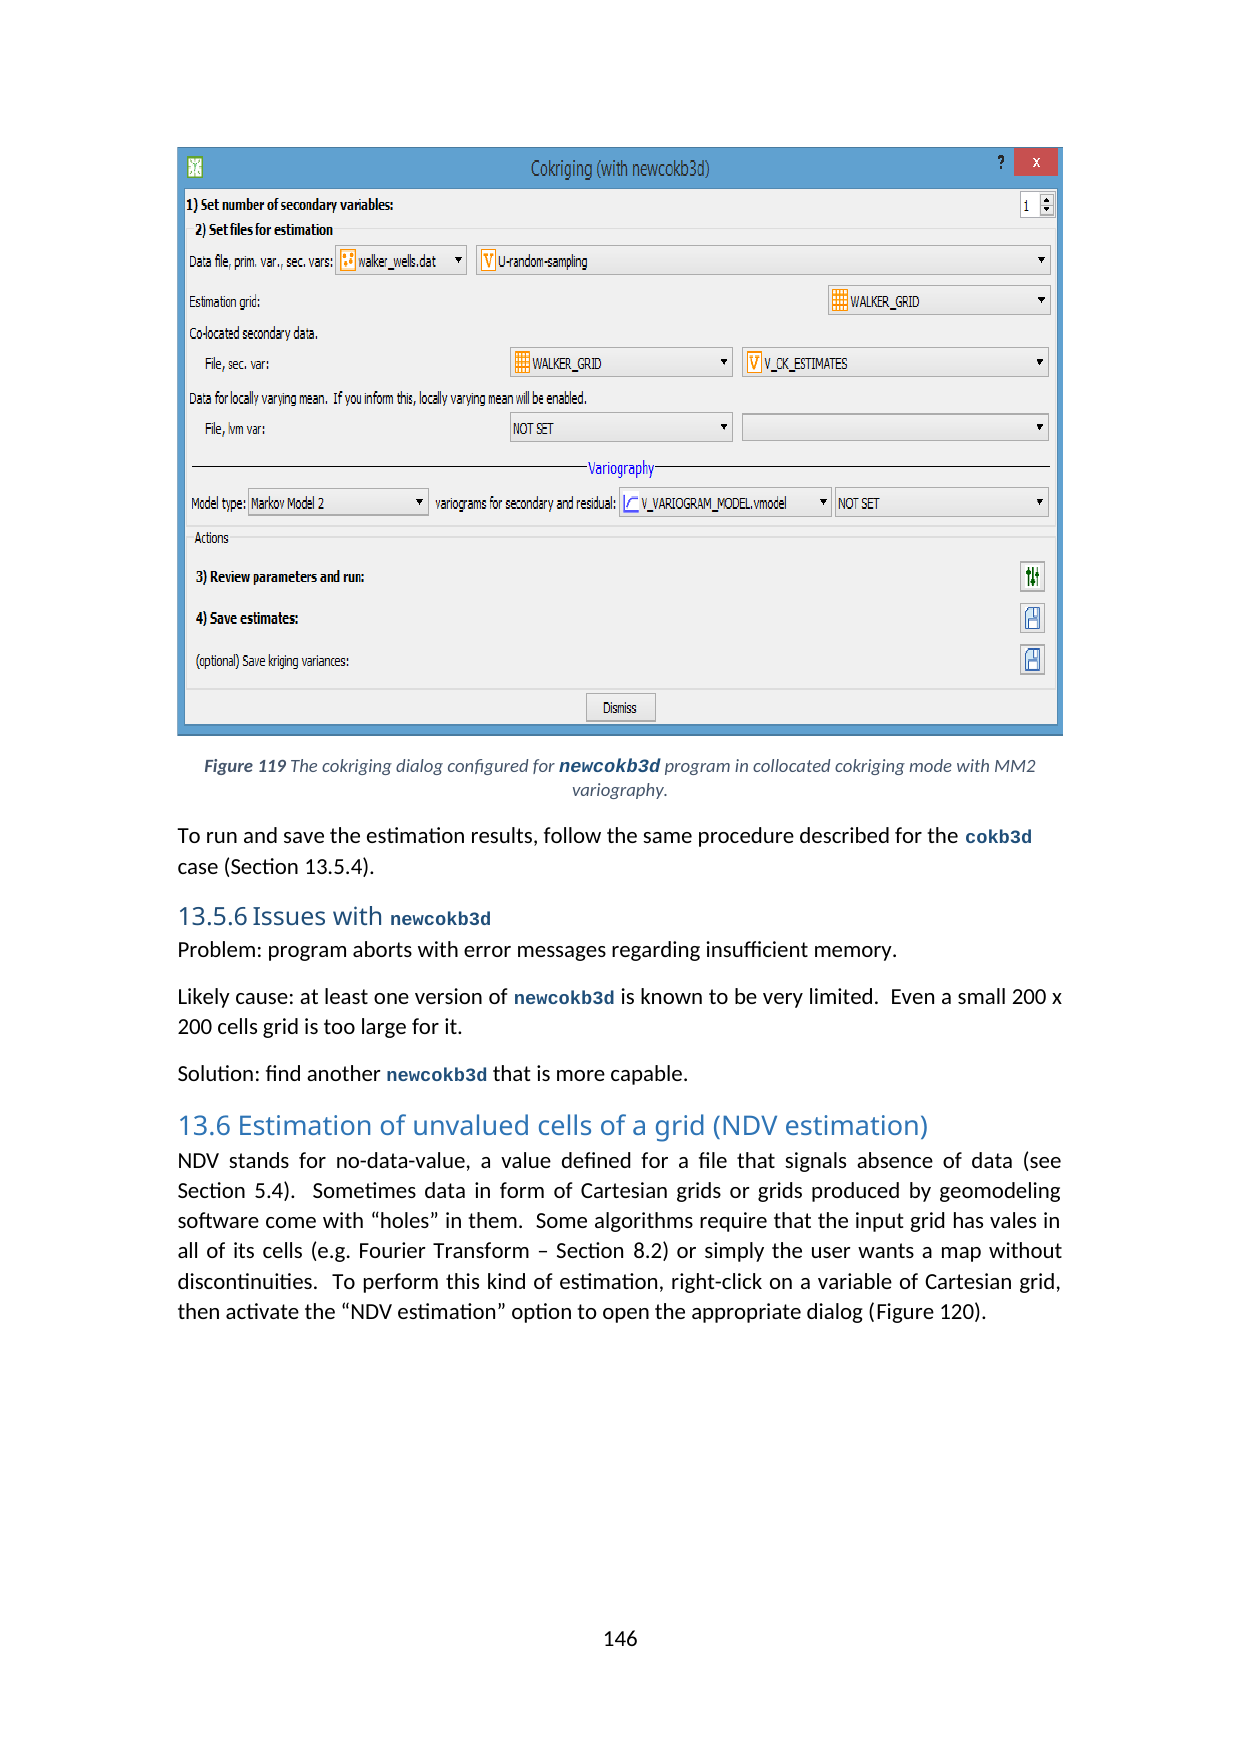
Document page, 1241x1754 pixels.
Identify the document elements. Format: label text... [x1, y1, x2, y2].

picture [177, 147, 1063, 736]
subtitle Estimation of unvalued cells of a grid (NDV estimation) [177, 1106, 1063, 1143]
text To run and save the estimation results, follow the same procedure described for the cokb3d case (Section 13.5.4). [177, 822, 1063, 880]
text NDV stands for no-data-value, a value defined for a file that signals absence of data (see Section 5.4). Sometimes data in form of Cartesian grids or grids produced by geomodeling software come with “holes” in them. Some algorithms require that the input grid has vales in all of its cells (e.g. Fourier Transform – Section 8.2) or simply the user wants a map without discontinuities. To perform this kind of estimation, right-click on a variable of Cartesian grid, then activate the “NDV estimation” option to open the appropriate dialog (Figure 120). [177, 1146, 1063, 1325]
text Solution: find another newcokb3d that is more capable. [177, 1059, 1063, 1087]
text Problem: program aborts with error messages regarding insufficient memory. [177, 935, 1063, 963]
subtitle Issues with newcokb3d [177, 899, 1063, 933]
text Likely cause: at least one version of newcokb3d is known to be very limited. Even a small 200 x 200 cells grid is too large for it. [177, 982, 1063, 1041]
text Figure 119 The cokriging dialog configured for newcokb3d program in collocated cokriging mode with MM2 variography. [177, 754, 1063, 801]
